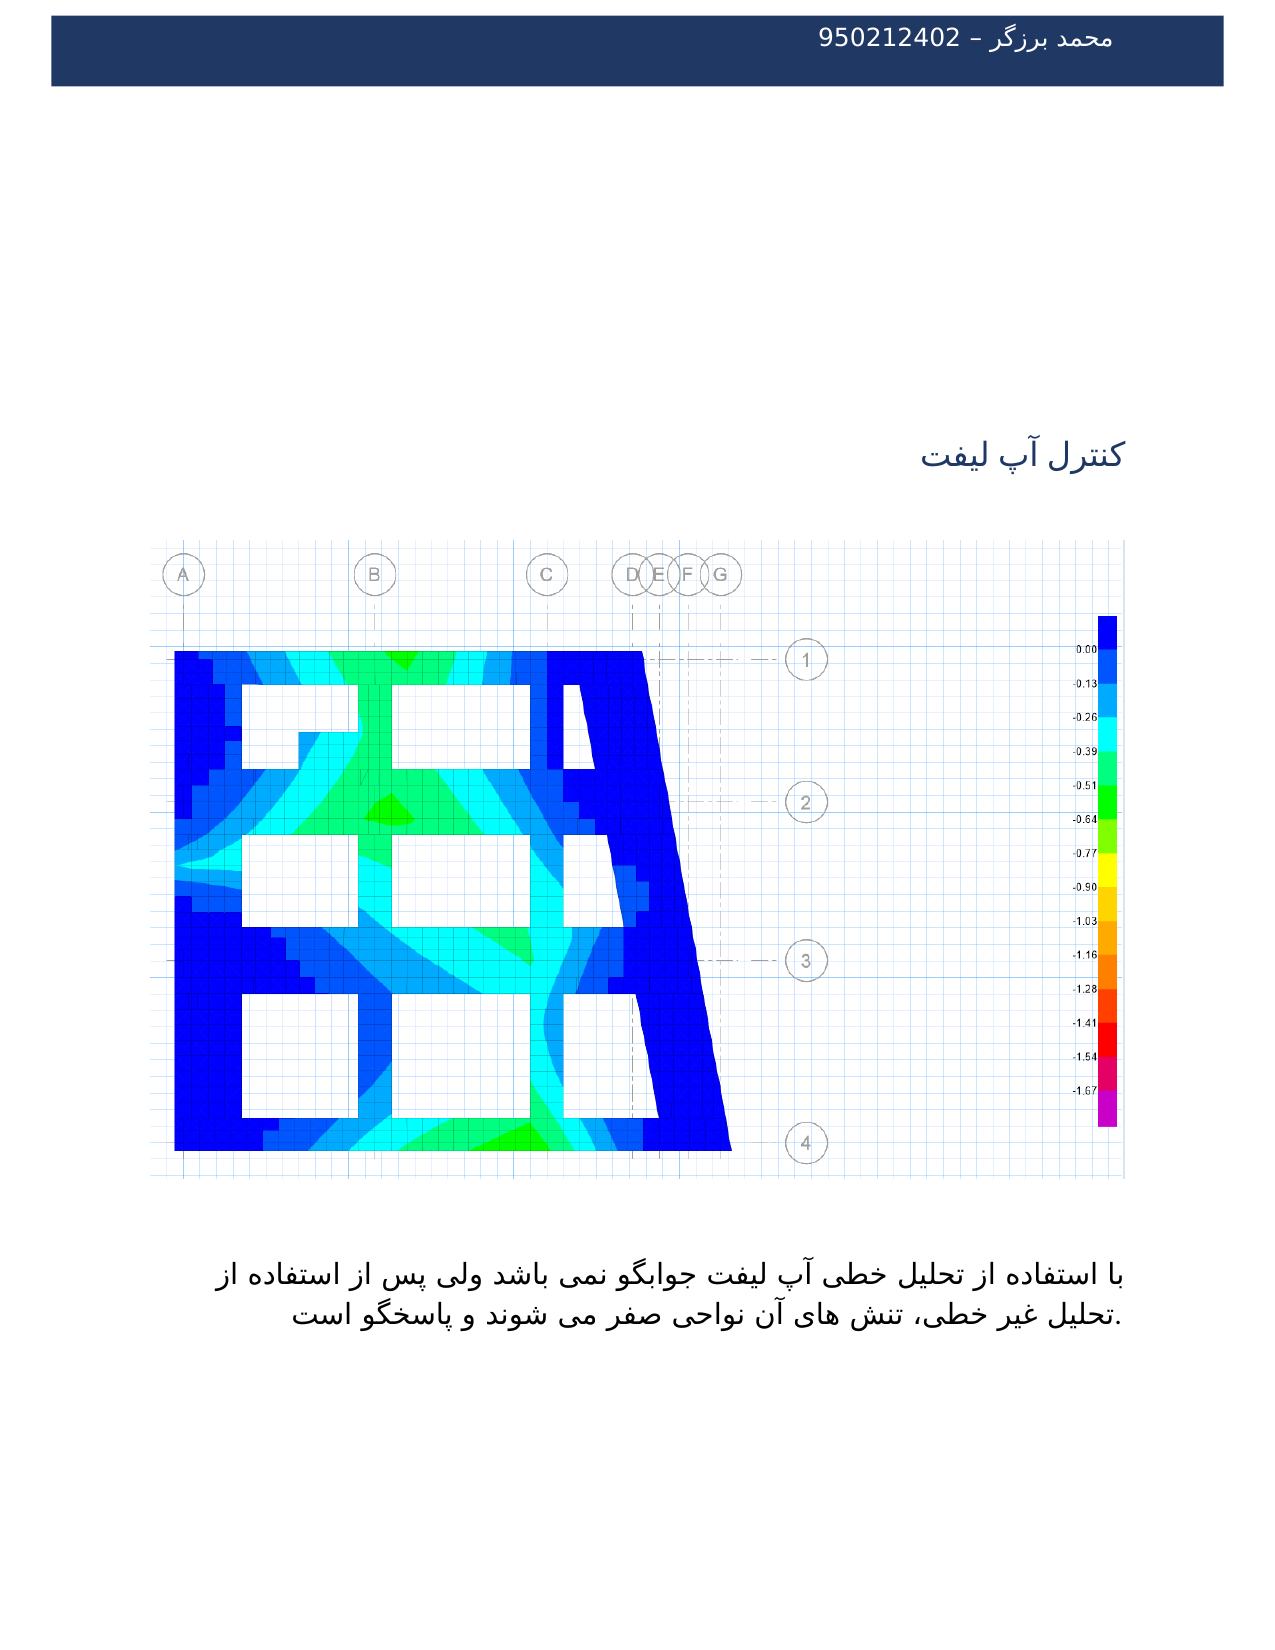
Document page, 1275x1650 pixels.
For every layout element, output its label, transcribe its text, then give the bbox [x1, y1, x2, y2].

subtitle كنترل آپ ليفت [150, 436, 1125, 474]
text با استفاده از تحلیل خطی آپ لیفت جوابگو نمی باشد ولی پس از استفاده از تحلیل غیر خطی، تنش های آن نواحی صفر می شوند و پاسخگو است. [150, 1257, 1125, 1332]
picture [150, 540, 1125, 1179]
